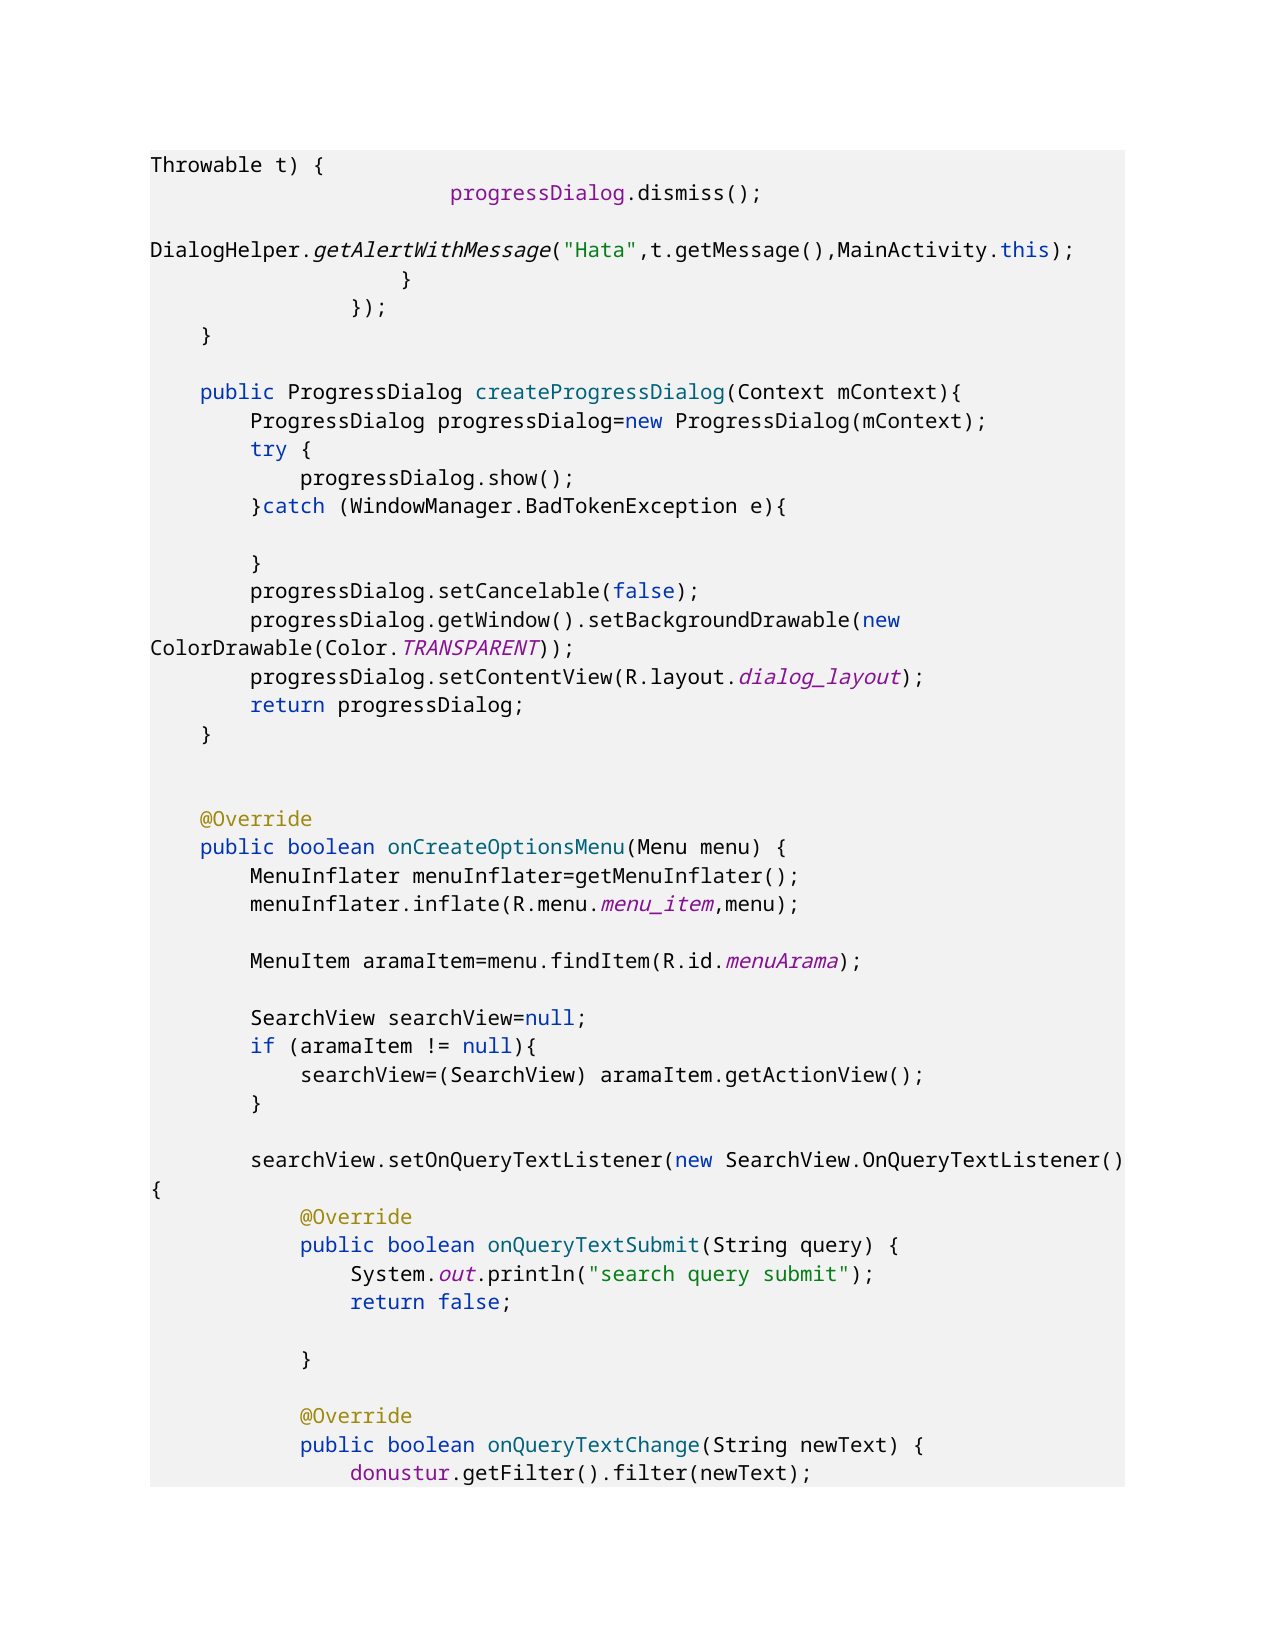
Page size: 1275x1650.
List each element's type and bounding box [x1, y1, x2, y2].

text [150, 150, 1125, 1487]
